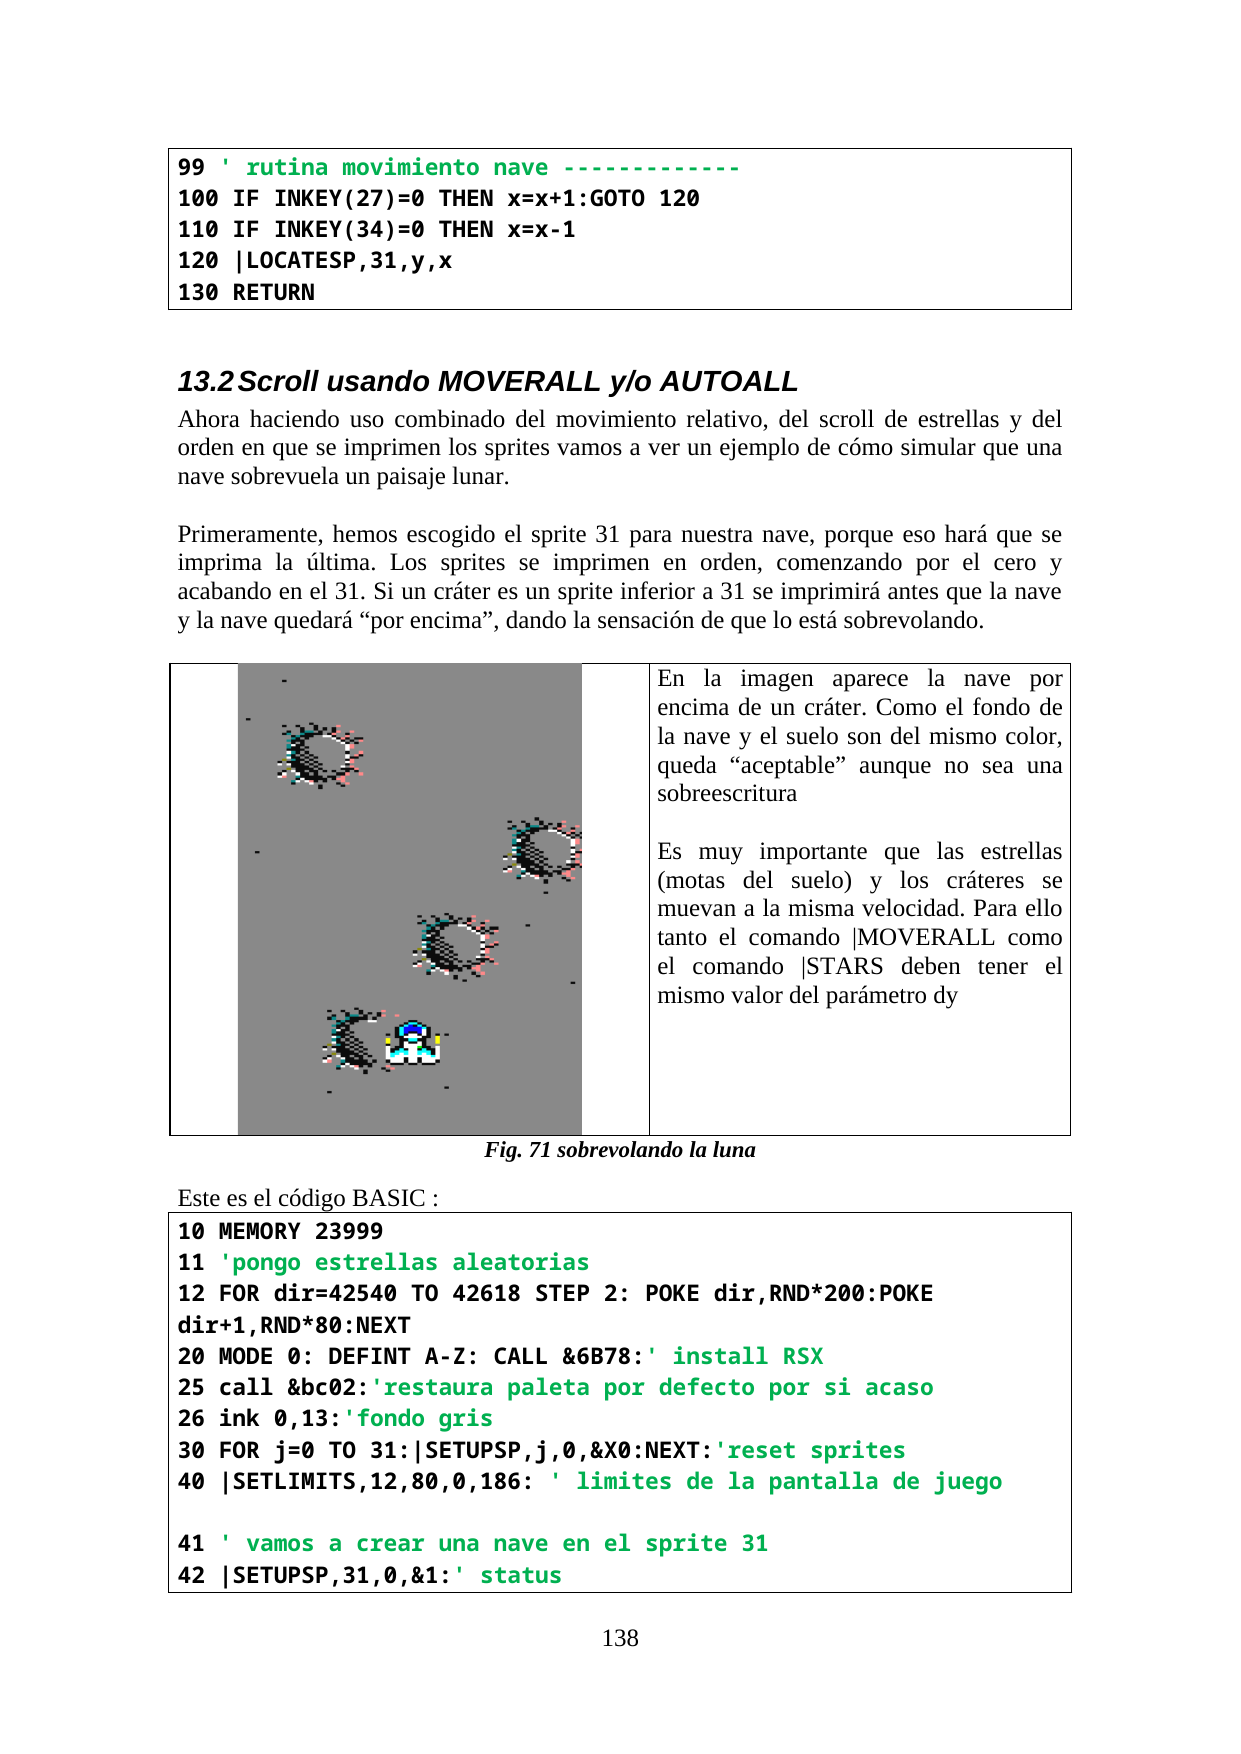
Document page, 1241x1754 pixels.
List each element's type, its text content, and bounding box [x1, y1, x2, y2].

text 40 |SETLIMITS,12,80,0,186: ' limites de la pantalla de juego [177, 1465, 1063, 1496]
text Este es el código BASIC : [177, 1183, 1063, 1212]
text 110 IF INKEY(34)=0 THEN x=x-1 [177, 213, 1063, 244]
text 20 MODE 0: DEFINT A-Z: CALL &6B78:' install RSX [177, 1340, 1063, 1371]
text Primeramente, hemos escogido el sprite 31 para nuestra nave, porque eso hará que se imprima la última. Los sprites se imprimen en orden, comenzando por el cero y acabando en el 31. Si un cráter es un sprite inferior a 31 se imprimirá antes que la nave y la nave quedará “por encima”, dando la sensación de que lo está sobrevolando. [177, 519, 1063, 634]
text 25 call &bc02:'restaura paleta por defecto por si acaso [177, 1371, 1063, 1402]
text 10 MEMORY 23999 [169, 1213, 1071, 1246]
subtitle Scroll usando MOVERALL y/o AUTOALL [177, 364, 1063, 397]
text Fig. 71 sobrevolando la luna [177, 1136, 1063, 1162]
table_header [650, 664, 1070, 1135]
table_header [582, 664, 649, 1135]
text 99 ' rutina movimiento nave ------------- [169, 149, 1071, 182]
text 120 |LOCATESP,31,y,x [177, 244, 1063, 273]
text 30 FOR j=0 TO 31:|SETUPSP,j,0,&X0:NEXT:'reset sprites [177, 1433, 1063, 1465]
text 42 |SETUPSP,31,0,&1:' status [169, 1555, 1071, 1592]
text 41 ' vamos a crear una nave en el sprite 31 [177, 1527, 1063, 1555]
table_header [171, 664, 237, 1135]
picture [237, 663, 582, 1135]
text 26 ink 0,13:'fondo gris [177, 1402, 1063, 1433]
text 130 RETURN [169, 273, 1071, 309]
text 11 'pongo estrellas aleatorias [177, 1246, 1063, 1277]
text 12 FOR dir=42540 TO 42618 STEP 2: POKE dir,RND*200:POKE dir+1,RND*80:NEXT [177, 1277, 1063, 1340]
text Ahora haciendo uso combinado del movimiento relativo, del scroll de estrellas y del orden en que se imprimen los sprites vamos a ver un ejemplo de cómo simular que una nave sobrevuela un paisaje lunar. [177, 404, 1063, 490]
text 100 IF INKEY(27)=0 THEN x=x+1:GOTO 120 [177, 182, 1063, 213]
